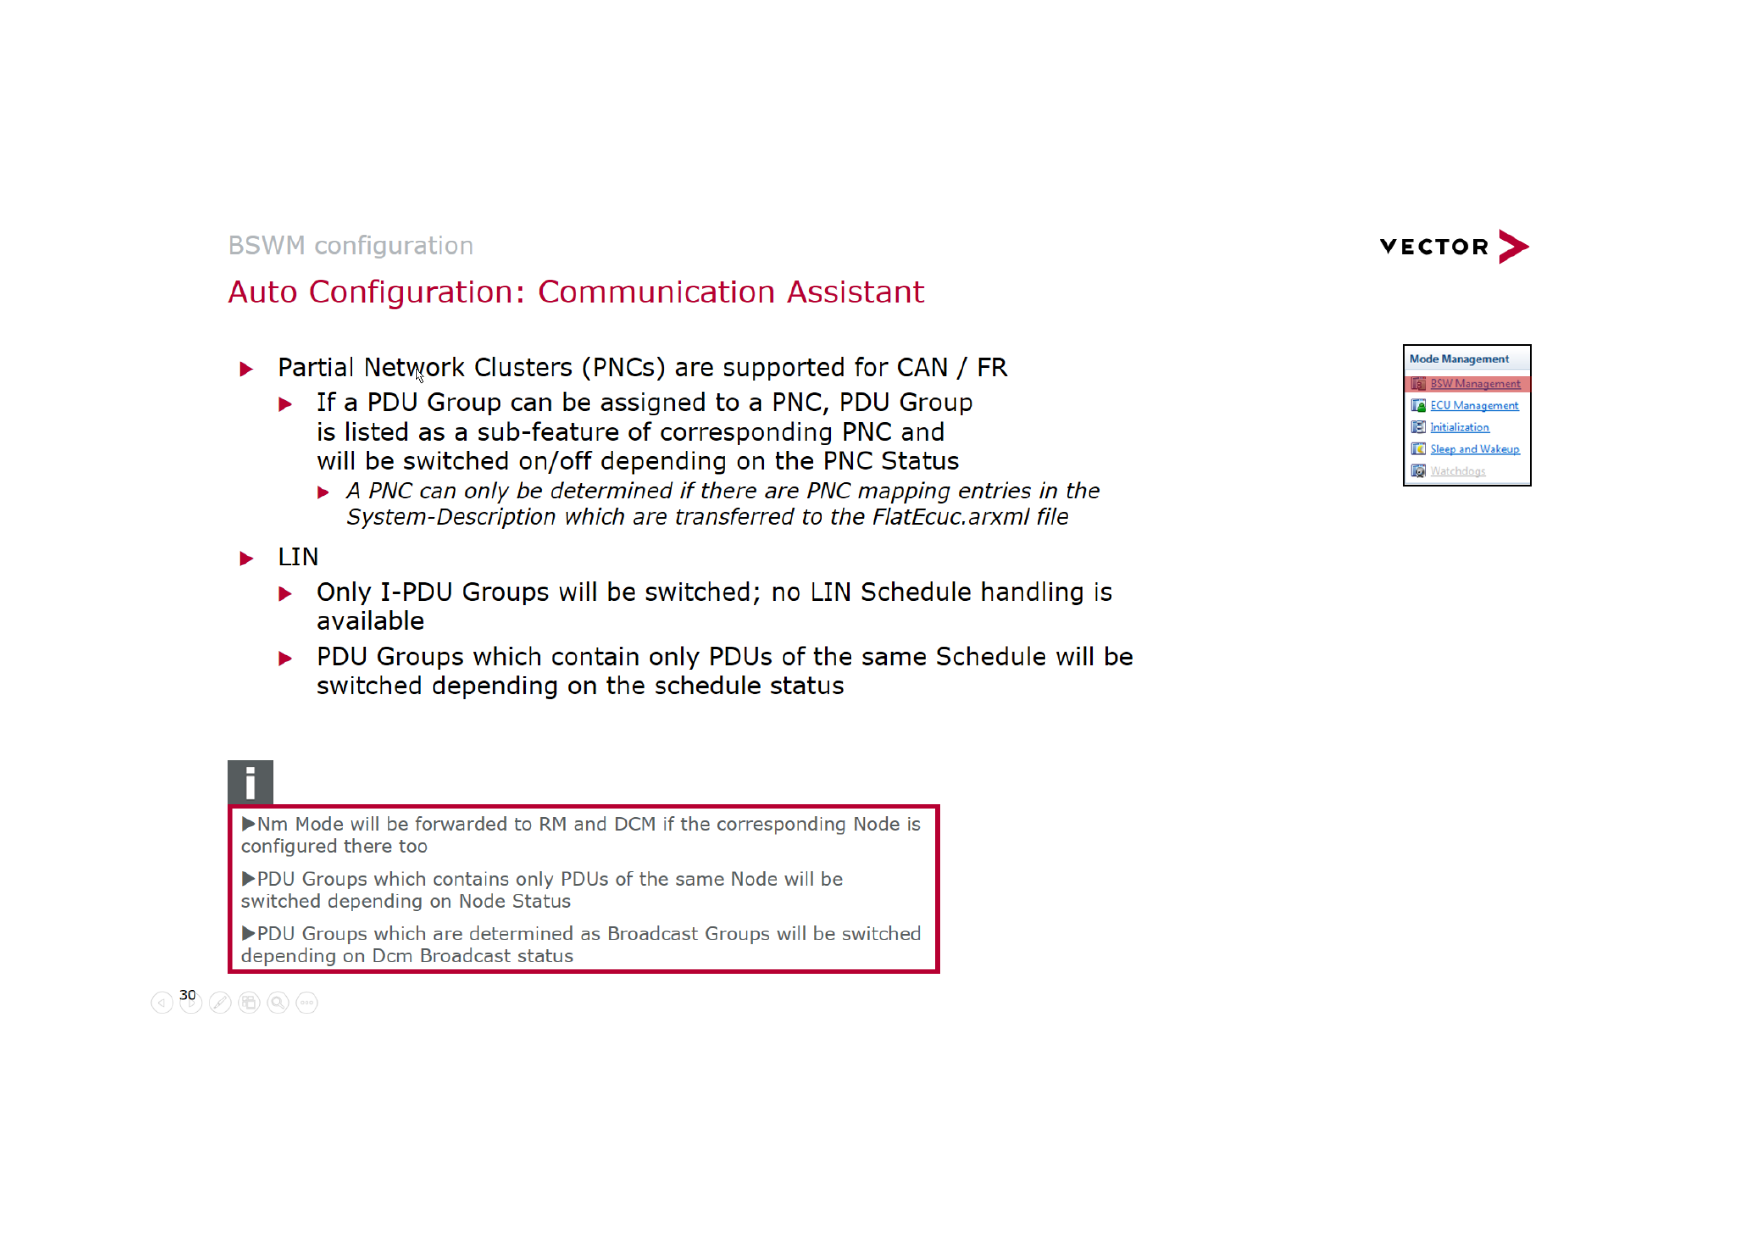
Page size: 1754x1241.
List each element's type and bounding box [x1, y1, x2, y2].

picture [150, 197, 1604, 1014]
